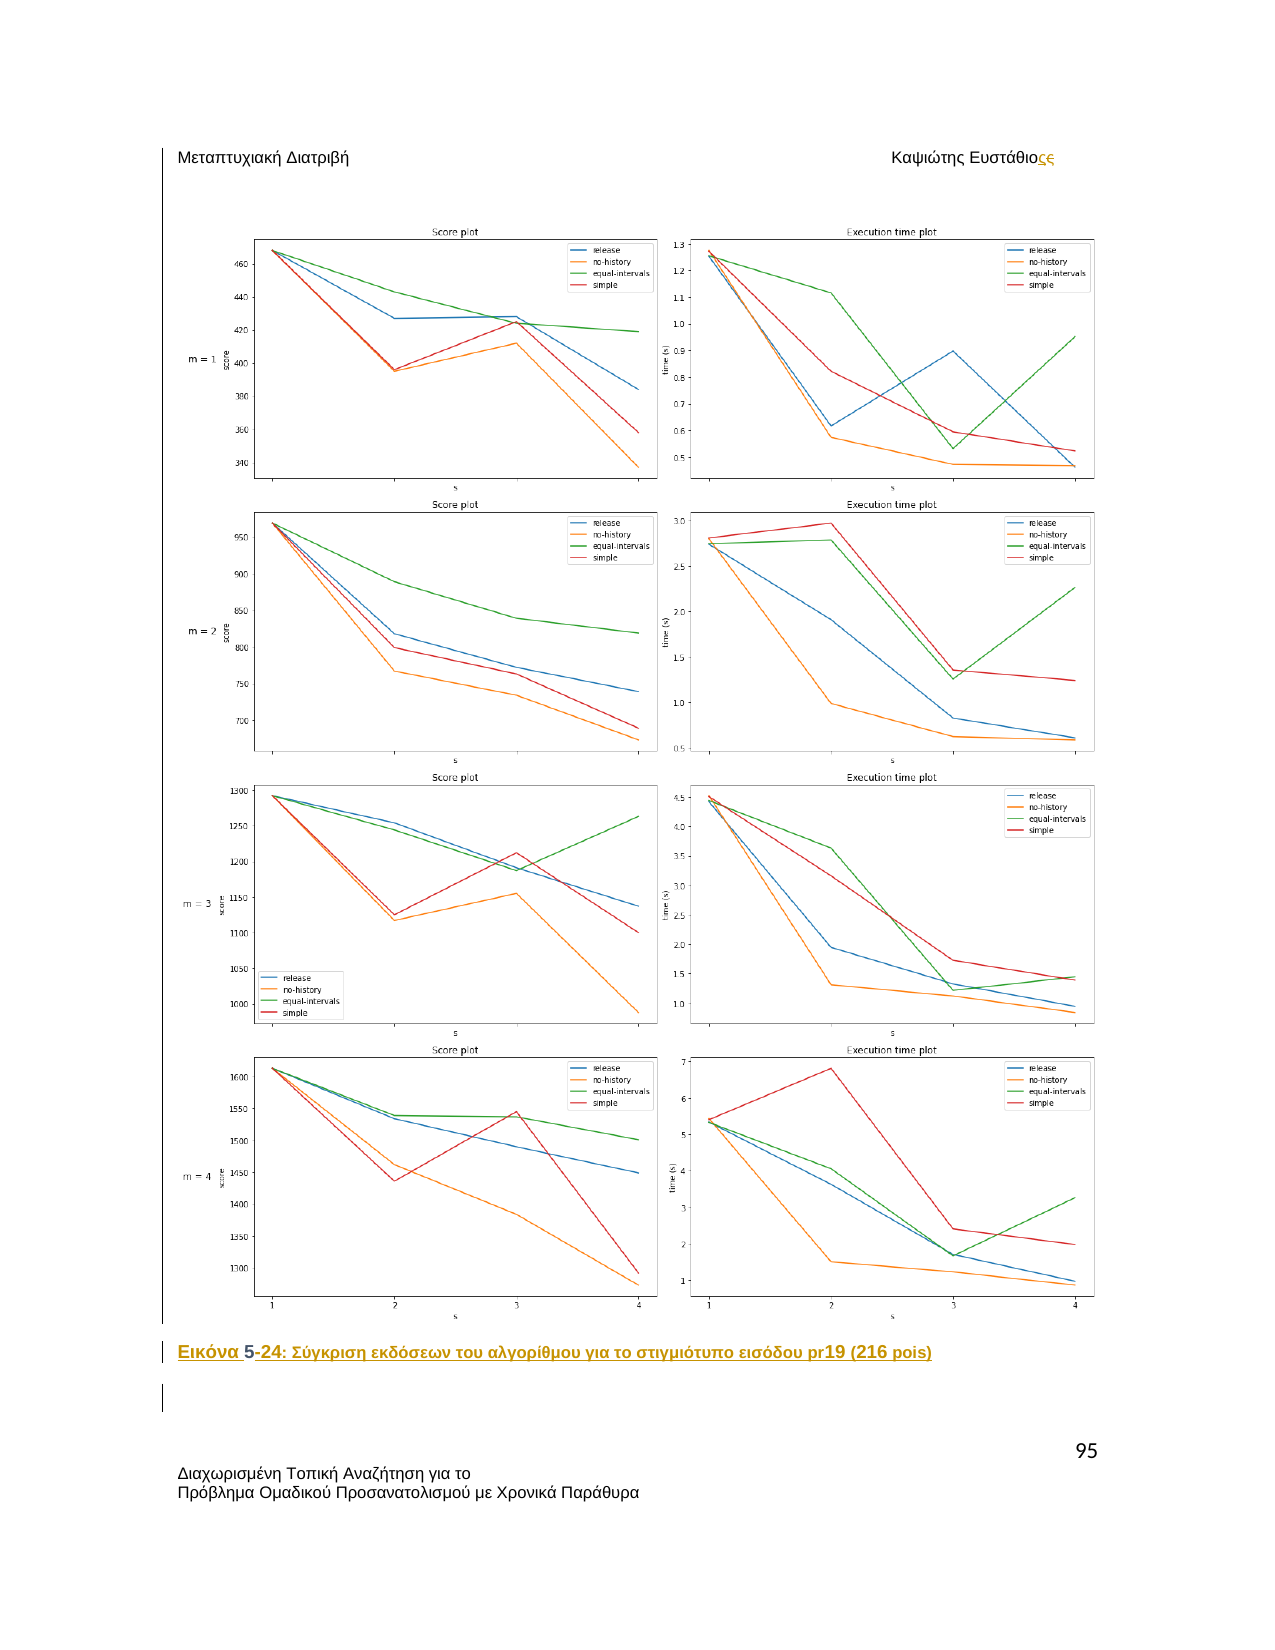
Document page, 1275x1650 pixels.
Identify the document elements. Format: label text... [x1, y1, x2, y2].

picture [177, 222, 1098, 1325]
text 5 [177, 1341, 1098, 1363]
